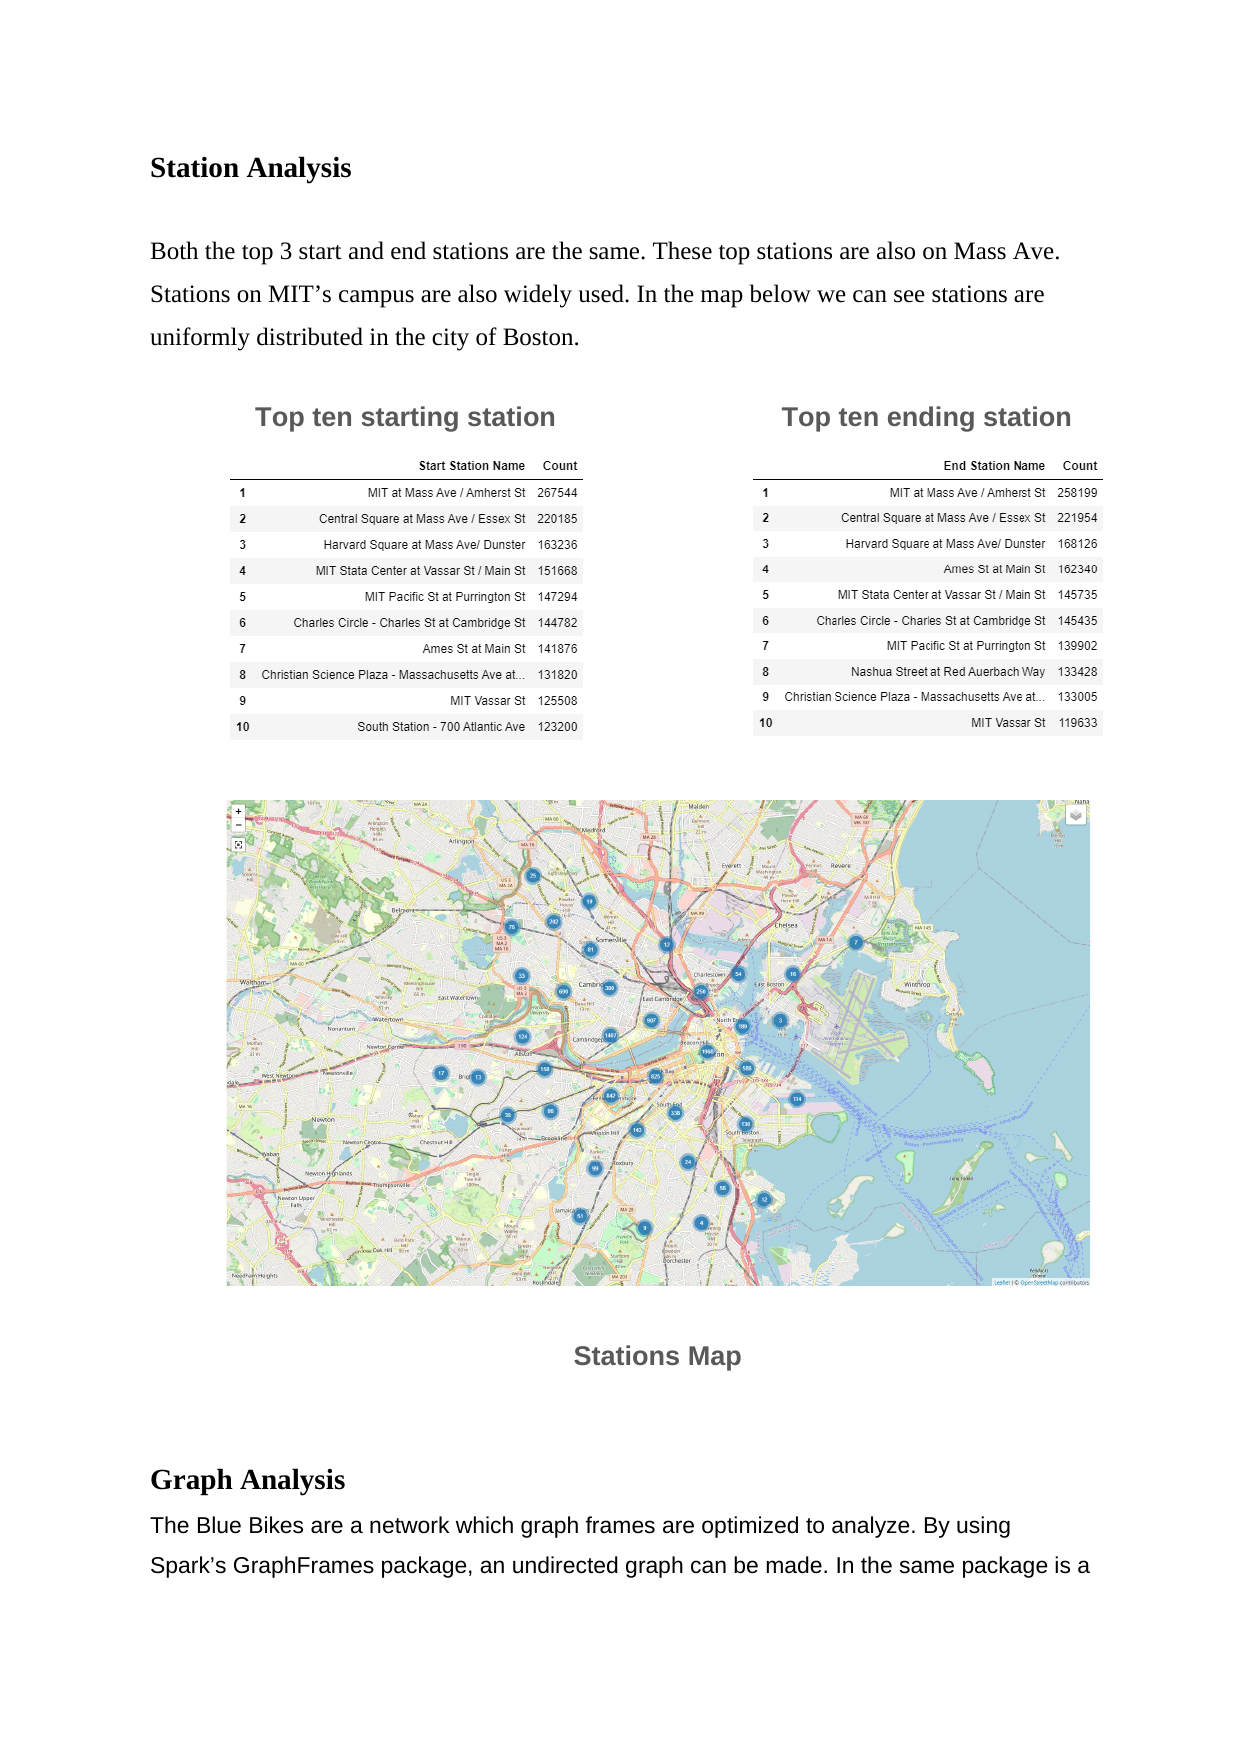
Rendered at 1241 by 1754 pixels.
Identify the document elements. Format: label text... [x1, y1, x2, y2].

picture [226, 800, 1091, 1286]
text Both the top 3 start and end stations are the same. These top stations are also on Mass Ave. Stations on MIT’s campus are also widely used. In the map below we can see stations are uniformly distributed in the city of Boston. [150, 236, 1090, 351]
picture [743, 448, 1114, 745]
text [150, 1512, 1090, 1578]
picture [226, 445, 597, 749]
subtitle Graph Analysis [150, 1462, 1090, 1495]
subtitle Station Analysis [150, 150, 1090, 183]
text Top ten starting station Top ten ending station [150, 401, 1090, 432]
